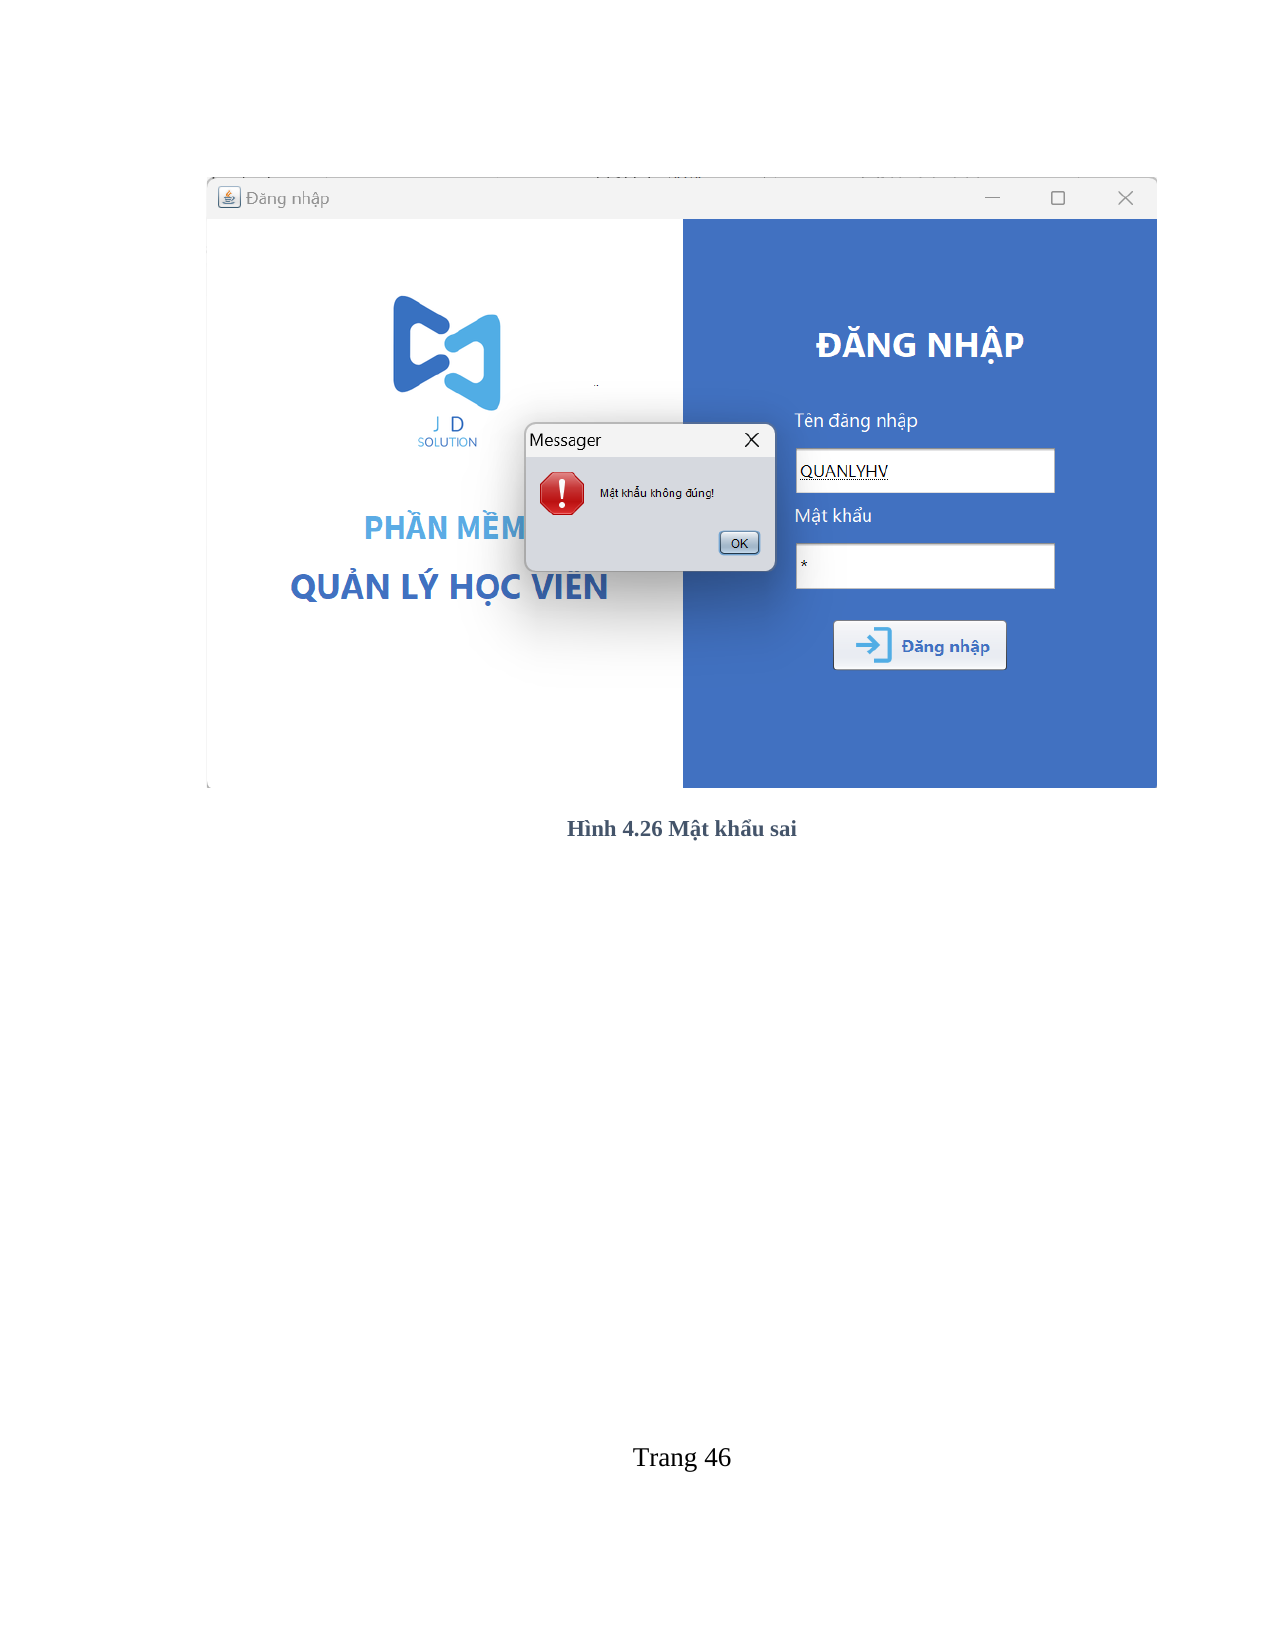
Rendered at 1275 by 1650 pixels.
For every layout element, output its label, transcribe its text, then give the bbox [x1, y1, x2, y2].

picture [206, 177, 1157, 788]
